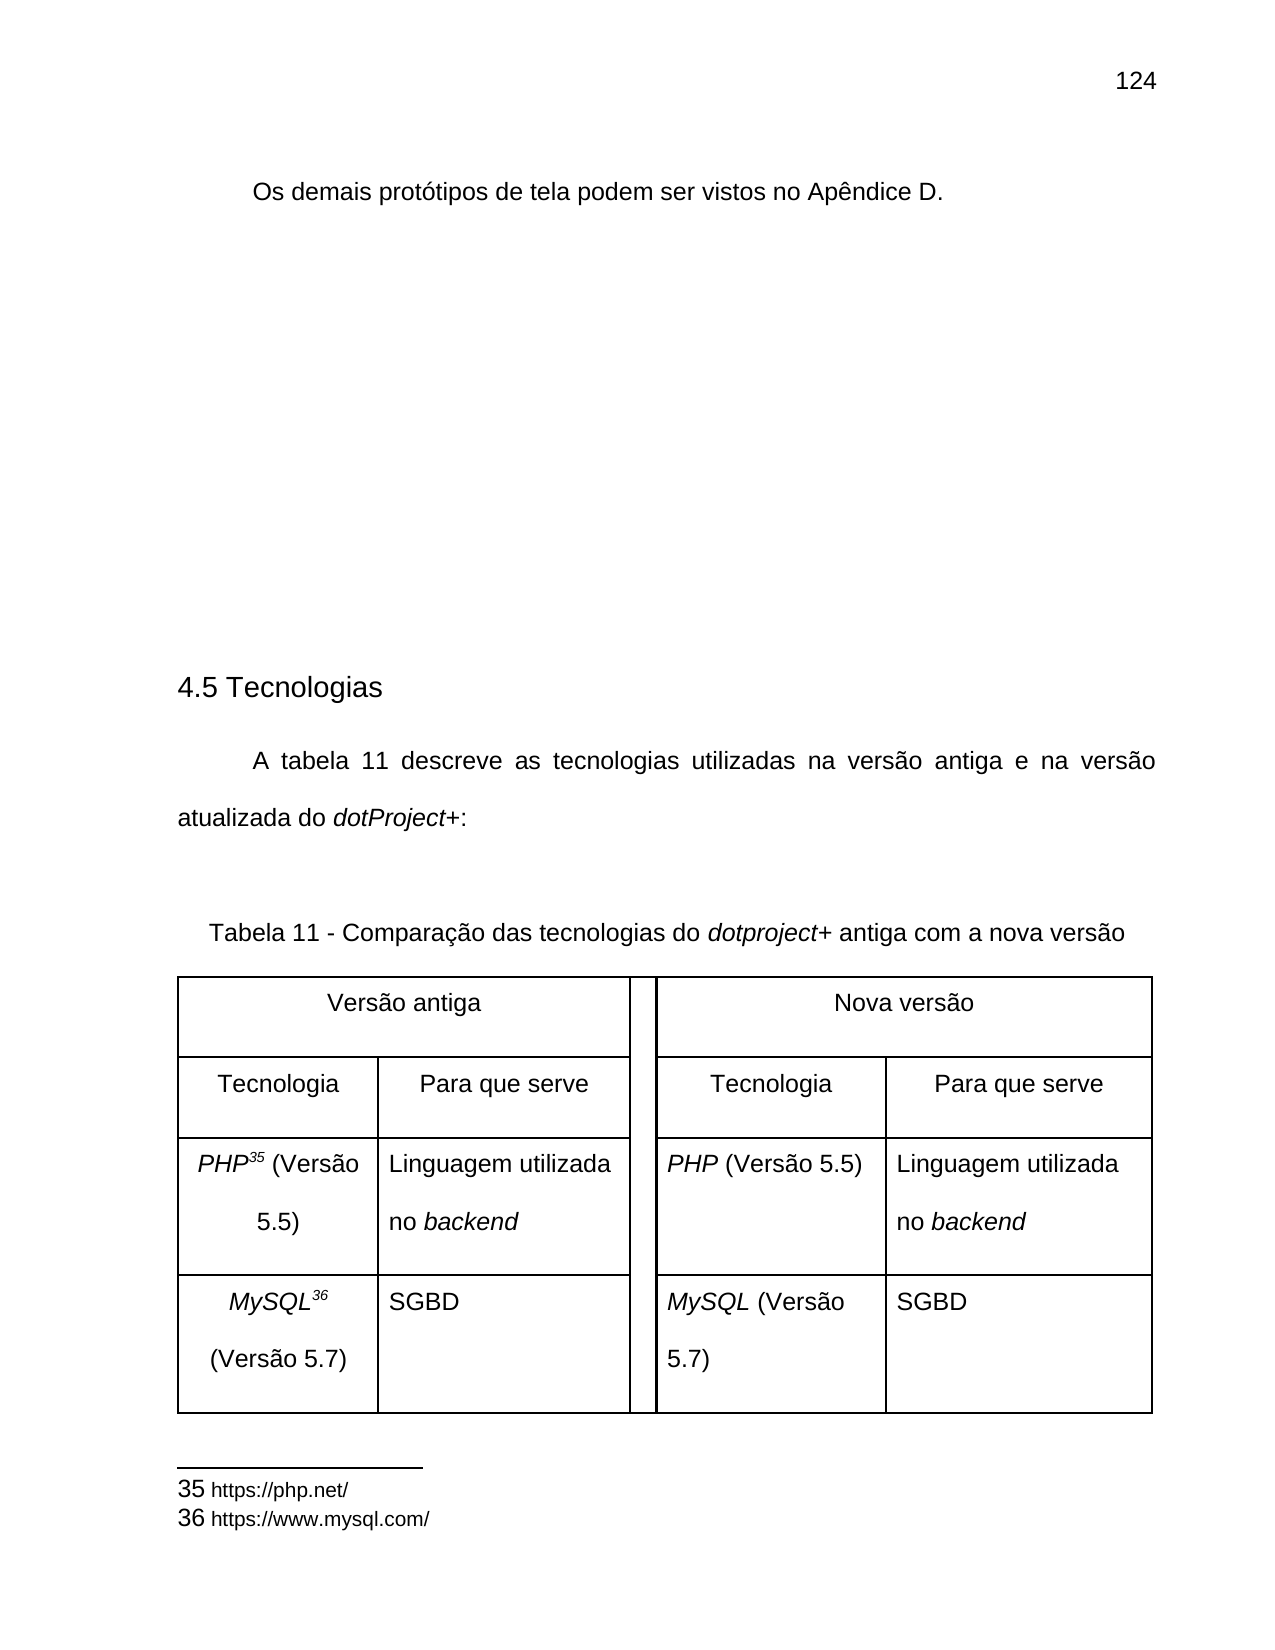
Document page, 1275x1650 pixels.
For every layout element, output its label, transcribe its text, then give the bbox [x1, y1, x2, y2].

table_cell PHP (Versão 5.5) [658, 1139, 885, 1274]
table_cell MySQL (Versão 5.7) [179, 1276, 377, 1412]
table_cell Linguagem utilizada no backend [887, 1139, 1151, 1274]
table_cell SGBD [887, 1276, 1151, 1412]
table_cell Para que serve [379, 1058, 629, 1137]
table_header [631, 978, 655, 1412]
table_cell Tecnologia [658, 1058, 885, 1137]
table_cell MySQL (Versão 5.7) [658, 1276, 885, 1412]
table_cell Linguagem utilizada no backend [379, 1139, 629, 1274]
table_cell Para que serve [887, 1058, 1151, 1137]
table_header Nova versão [658, 978, 1151, 1056]
text Os demais protótipos de tela podem ser vistos no Apêndice D. [177, 177, 1157, 206]
text Tabela 11 - Comparação das tecnologias do dotproject+ antiga com a nova versão [177, 918, 1157, 947]
text A tabela 11 descreve as tecnologias utilizadas na versão antiga e na versão atualizada do dotProject+: [177, 746, 1157, 832]
table_cell PHP (Versão 5.5) [179, 1139, 377, 1274]
subtitle 4.5 Tecnologias [177, 671, 1157, 704]
table_cell Tecnologia [179, 1058, 377, 1137]
table_cell SGBD [379, 1276, 629, 1412]
table_header Versão antiga [179, 978, 629, 1056]
